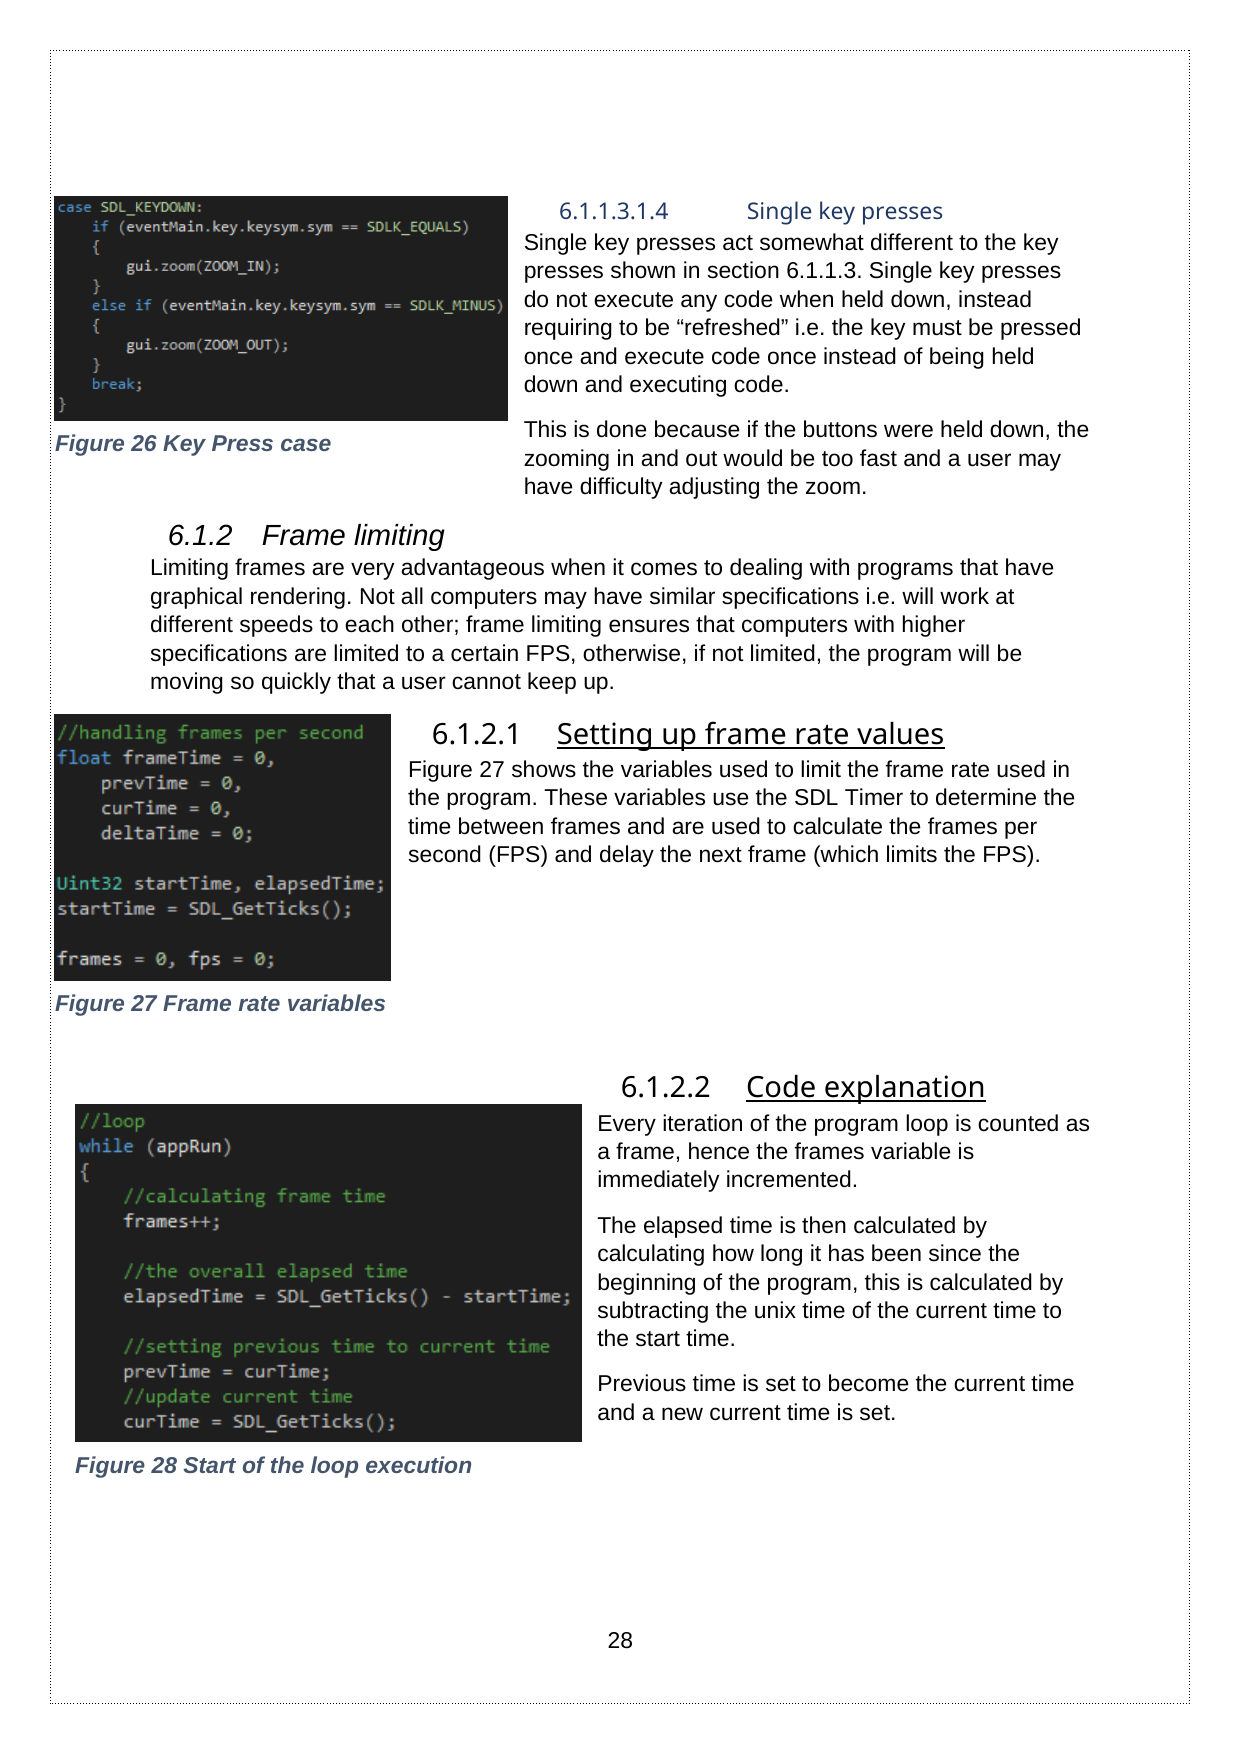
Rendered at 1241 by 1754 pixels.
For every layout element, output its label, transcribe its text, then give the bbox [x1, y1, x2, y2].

subtitle Setting up frame rate values [174, 713, 1090, 753]
text The elapsed time is then calculated by calculating how long it has been since the beginning of the program, this is calculated by subtracting the unix time of the current time to the start time. [582, 1212, 1090, 1352]
text Limiting frames are very advantageous when it comes to dealing with programs that have graphical rendering. Not all computers may have similar specifications i.e. will work at different speeds to each other; frame limiting ensures that computers with higher specifications are limited to a certain FPS, otherwise, if not limited, the program will be moving so quickly that a user cannot keep up. [150, 554, 1090, 694]
picture [54, 196, 508, 421]
text This is done because if the buttons were held down, the zooming in and out would be too fast and a user may have difficulty adjusting the zoom. [150, 416, 1090, 499]
text Previous time is set to become the current time and a new current time is set. [582, 1370, 1090, 1425]
subtitle Frame limiting [168, 518, 1090, 552]
text Figure 27 shows the variables used to limit the frame rate used in the program. These variables use the SDL Timer to determine the time between frames and are used to calculate the frames per second (FPS) and delay the next frame (which limits the FPS). [391, 756, 1090, 868]
text Every iteration of the program loop is counted as a frame, hence the frames variable is immediately incremented. [582, 1109, 1090, 1193]
picture [54, 714, 391, 981]
picture [75, 1104, 582, 1442]
subtitle Code explanation [174, 1067, 1090, 1106]
subtitle Single key presses [185, 195, 1090, 226]
text Single key presses act somewhat different to the key presses shown in section 5.1.1.3. Single key presses do not execute any code when held down, instead requiring to be “refreshed” i.e. the key must be pressed once and execute code once instead of being held down and executing code. [508, 229, 1090, 397]
